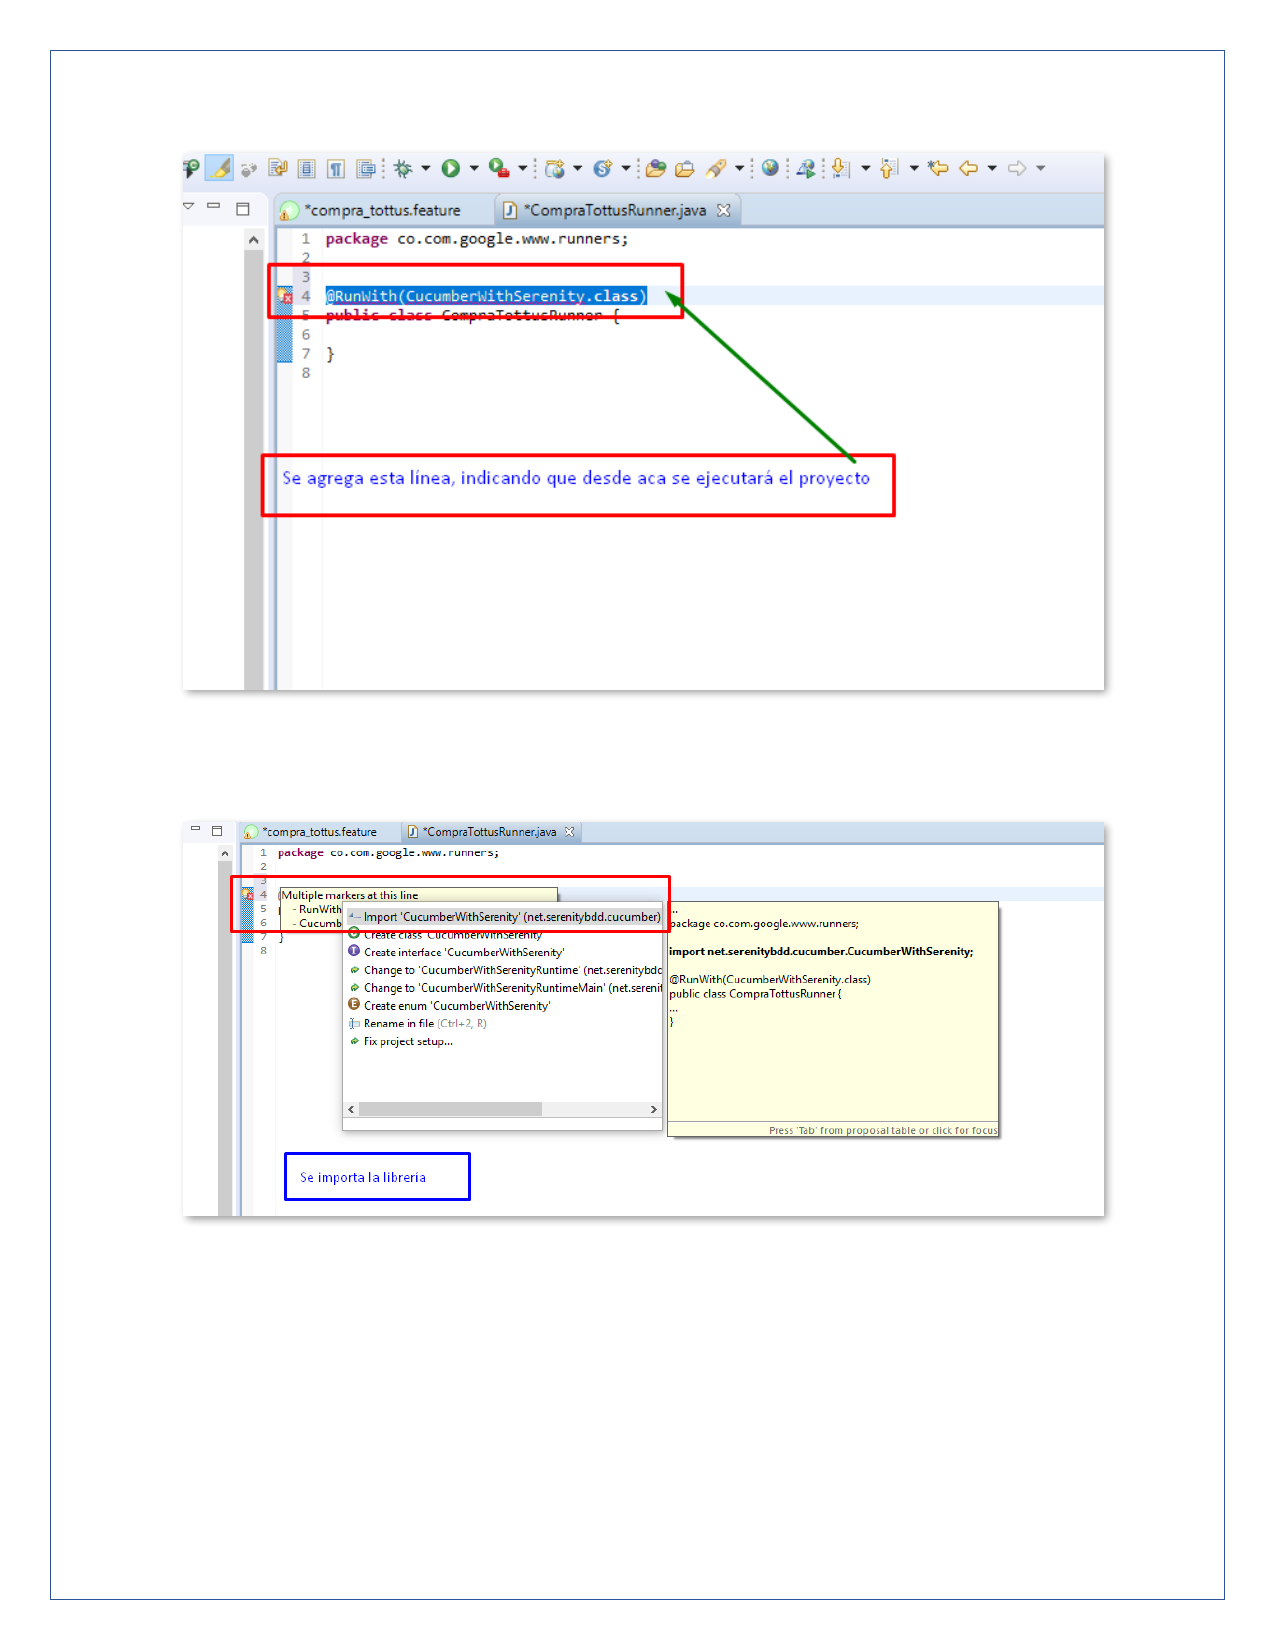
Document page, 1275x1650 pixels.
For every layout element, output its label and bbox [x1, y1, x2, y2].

picture [183, 822, 1104, 1216]
picture [183, 153, 1104, 690]
